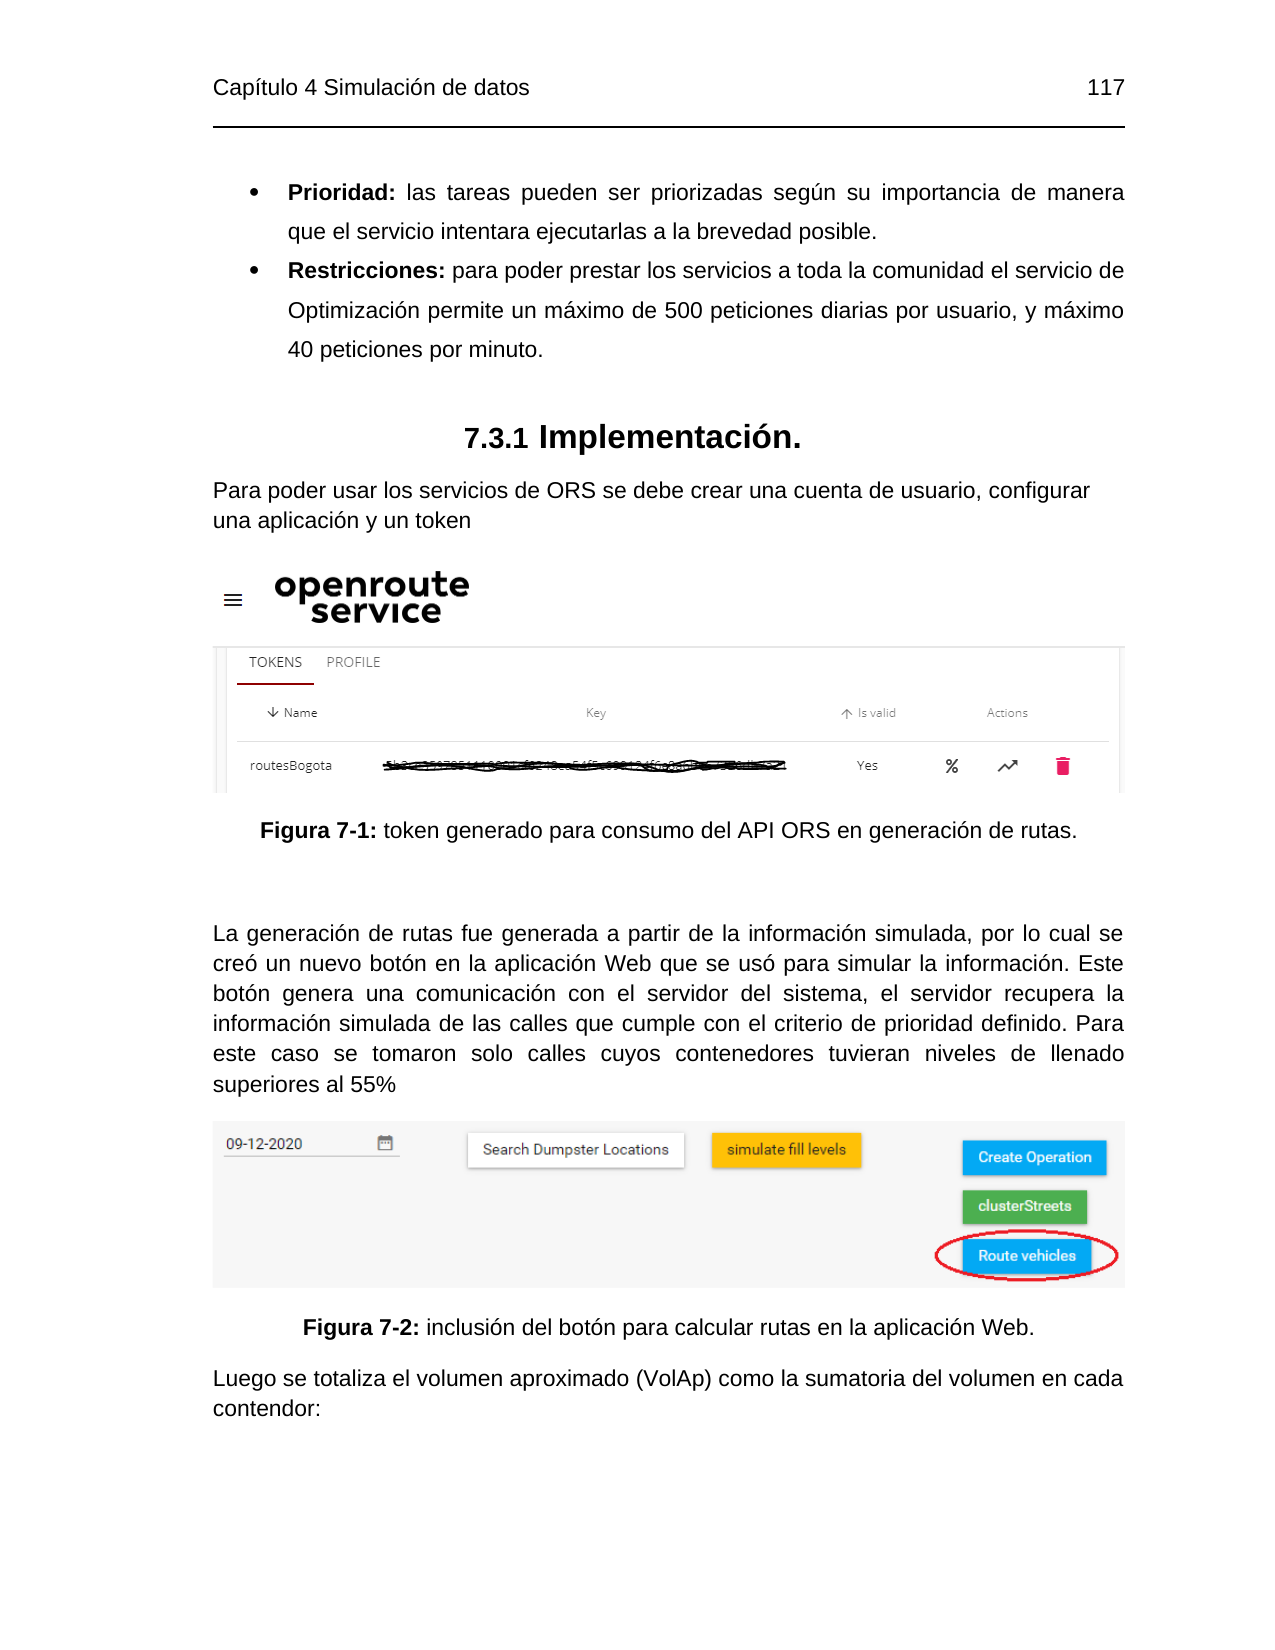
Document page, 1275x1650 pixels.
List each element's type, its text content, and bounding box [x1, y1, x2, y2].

text Figura 7-2: inclusión del botón para calcular rutas en la aplicación Web. [213, 1313, 1125, 1340]
subtitle Implementación. [464, 418, 1125, 456]
text Para poder usar los servicios de ORS se debe crear una cuenta de usuario, configurar una aplicación y un token [213, 477, 1125, 533]
list Restricciones: para poder prestar los servicios a toda la comunidad el servicio de Optimización permite un máximo de 500 peticiones diarias por usuario, y máximo 40 peticiones por minuto. [250, 257, 1125, 363]
picture [212, 1121, 1125, 1289]
list Prioridad: las tareas pueden ser priorizadas según su importancia de manera que el servicio intentara ejecutarlas a la brevedad posible. [250, 178, 1125, 244]
picture [212, 558, 1125, 793]
text La generación de rutas fue generada a partir de la información simulada, por lo cual se creó un nuevo botón en la aplicación Web que se usó para simular la información. Este botón genera una comunicación con el servidor del sistema, el servidor recupera la información simulada de las calles que cumple con el criterio de prioridad definido. Para este caso se tomaron solo calles cuyos contenedores tuvieran niveles de llenado superiores al 55% [213, 919, 1125, 1097]
text Figura 7-1: token generado para consumo del API ORS en generación de rutas. [213, 817, 1125, 844]
text Luego se totaliza el volumen aproximado (VolAp) como la sumatoria del volumen en cada contendor: [213, 1364, 1125, 1421]
